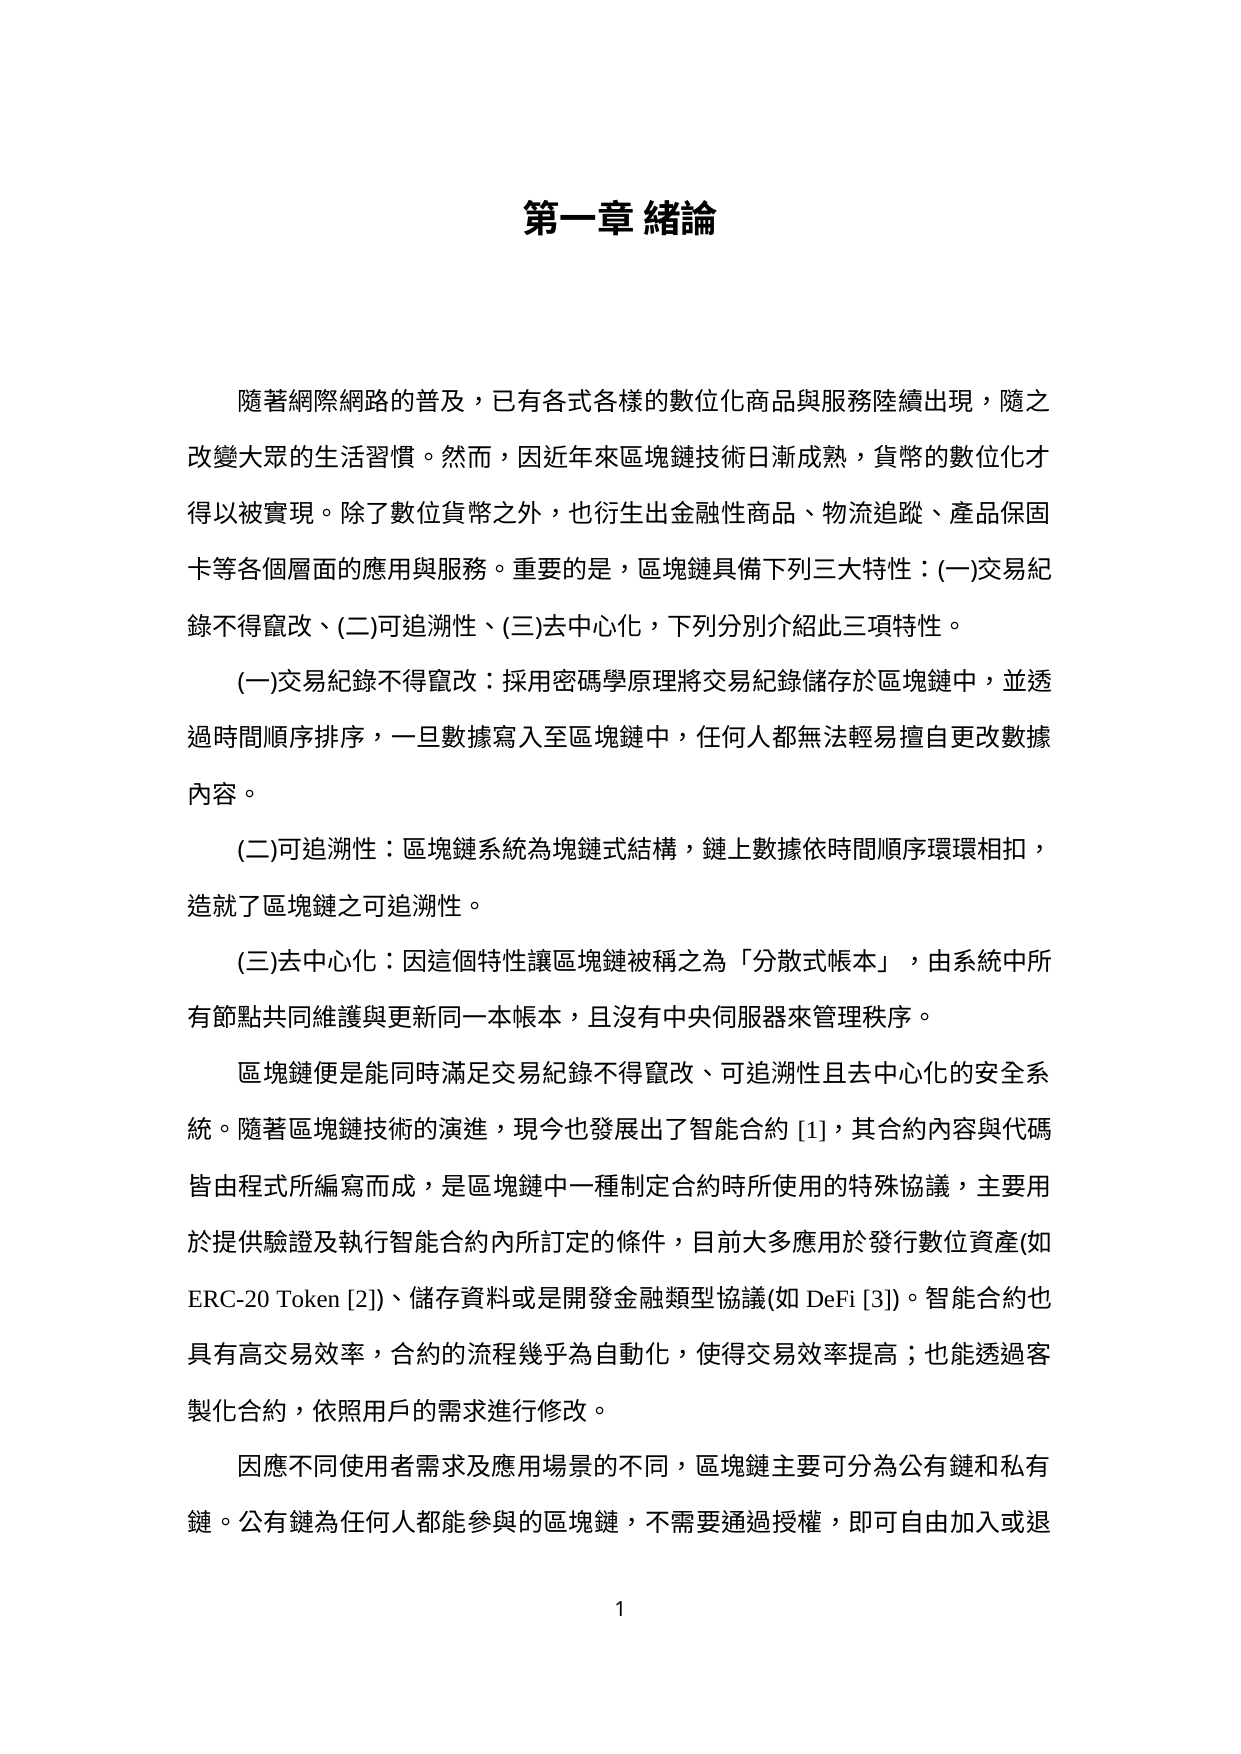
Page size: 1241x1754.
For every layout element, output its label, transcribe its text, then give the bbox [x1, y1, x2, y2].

text (一)交易紀錄不得竄改：採用密碼學原理將交易紀錄儲存於區塊鏈中，並透過時間順序排序，一旦數據寫入至區塊鏈中，任何人都無法輕易擅自更改數據內容。 [187, 661, 1053, 811]
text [187, 1446, 1053, 1540]
text (三)去中心化：因這個特性讓區塊鏈被稱之為「分散式帳本」，由系統中所有節點共同維護與更新同一本帳本，且沒有中央伺服器來管理秩序。 [187, 941, 1053, 1035]
subtitle 第一章 緒論 [187, 178, 1053, 253]
text 隨著網際網路的普及，已有各式各樣的數位化商品與服務陸續出現，隨之改變大眾的生活習慣。然而，因近年來區塊鏈技術日漸成熟，貨幣的數位化才得以被實現。除了數位貨幣之外，也衍生出金融性商品、物流追蹤、產品保固卡等各個層面的應用與服務。重要的是，區塊鏈具備下列三大特性：(一)交易紀錄不得竄改、(二)可追溯性、(三)去中心化，下列分別介紹此三項特性。 [187, 380, 1053, 643]
text (二)可追溯性：區塊鏈系統為塊鏈式結構，鏈上數據依時間順序環環相扣，造就了區塊鏈之可追溯性。 [187, 829, 1053, 923]
text 區塊鏈便是能同時滿足交易紀錄不得竄改、可追溯性且去中心化的安全系統。隨著區塊鏈技術的演進，現今也發展出了智能合約，其合約內容與代碼皆由程式所編寫而成，是區塊鏈中一種制定合約時所使用的特殊協議，主要用於提供驗證及執行智能合約內所訂定的條件，目前大多應用於發行數位資產(如ERC-20 Token)、儲存資料或是開發金融類型協議(如DeFi)。智能合約也具有高交易效率，合約的流程幾乎為自動化，使得交易效率提高；也能透過客製化合約，依照用戶的需求進行修改。 [187, 1053, 1053, 1428]
